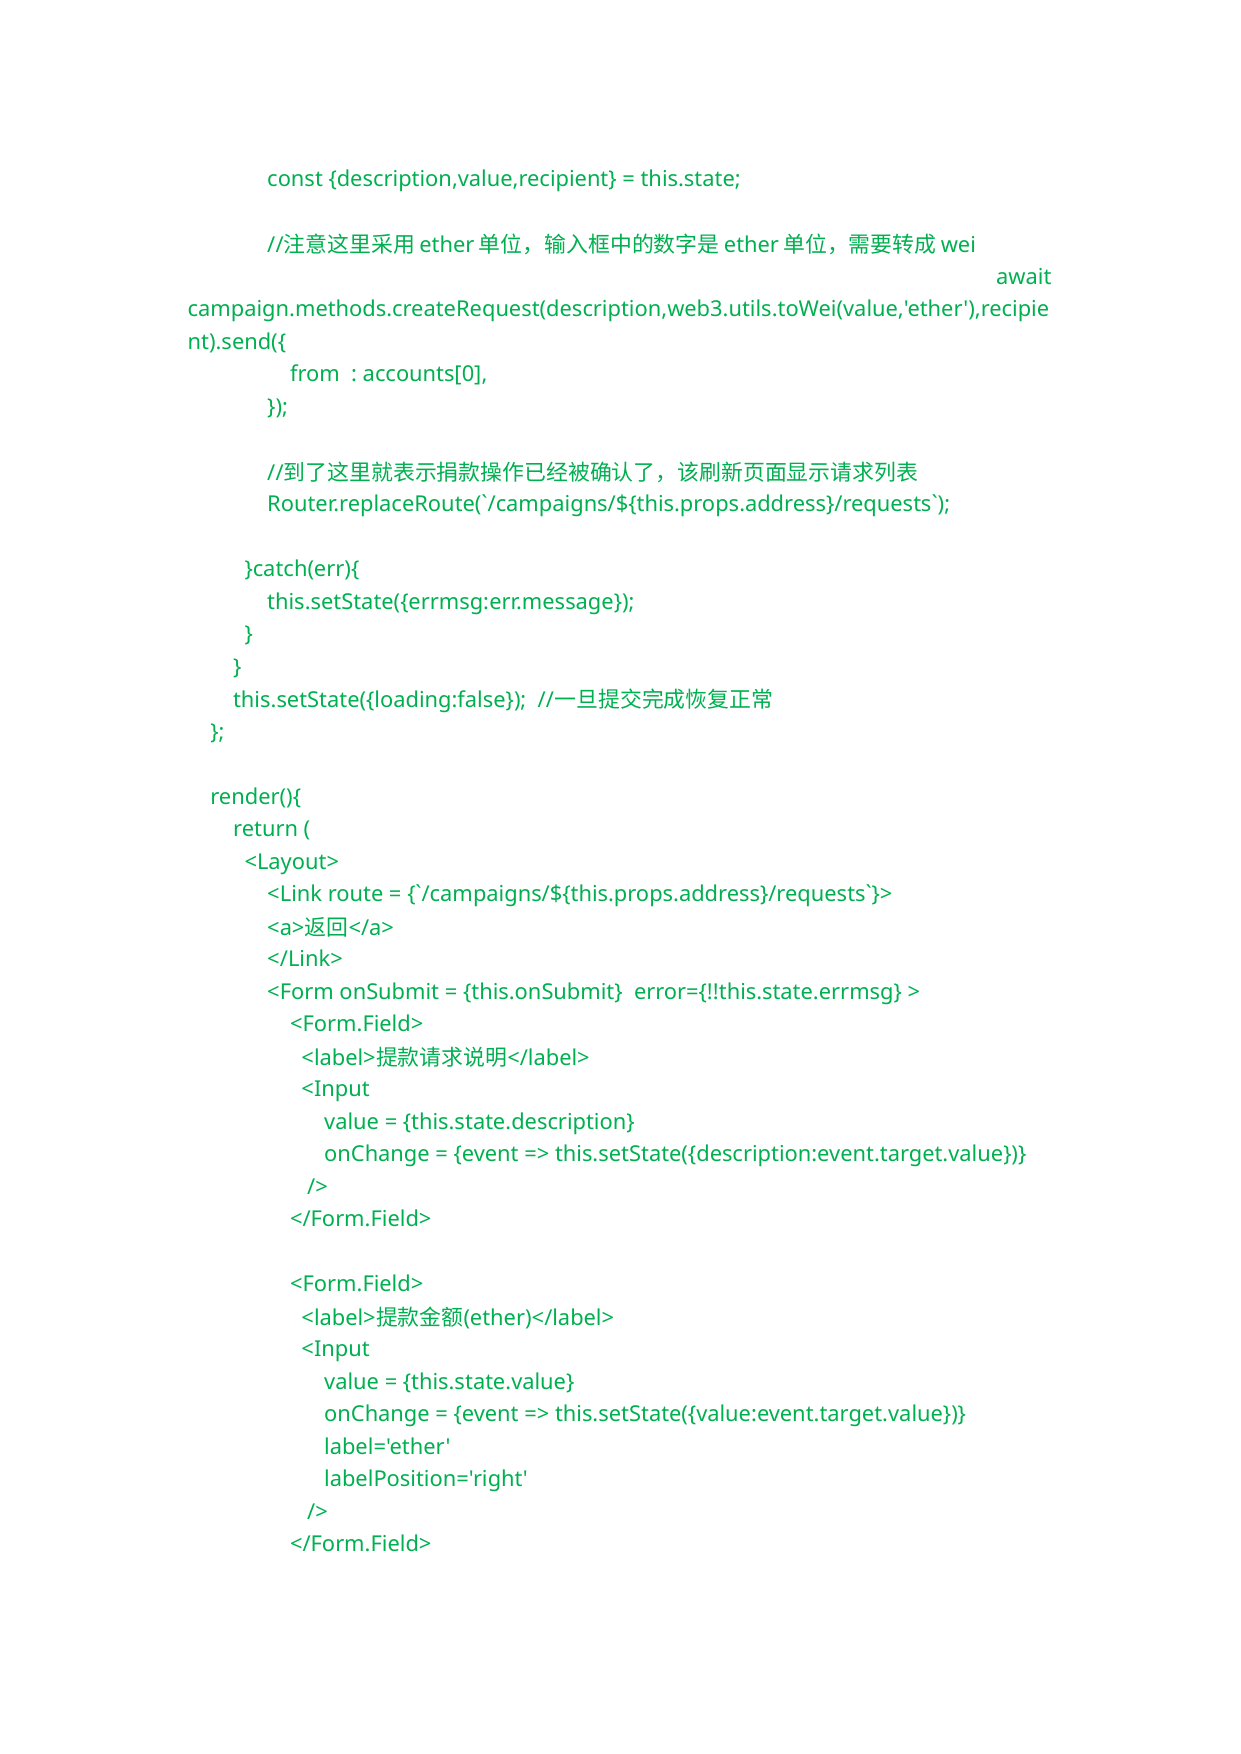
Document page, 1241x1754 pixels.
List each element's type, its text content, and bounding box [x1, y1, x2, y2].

text return ( [187, 812, 1053, 844]
text const {description,value,recipient} = this.state; [187, 162, 1053, 194]
text <Form.Field> [187, 1007, 1053, 1039]
text } [187, 617, 1053, 649]
text //注意这里采用ether单位，输入框中的数字是ether单位，需要转成wei [187, 227, 1053, 259]
text label='ether' [187, 1429, 1053, 1462]
text onChange = {event => this.setState({description:event.target.value})} [187, 1137, 1053, 1169]
text </Form.Field> [187, 1202, 1053, 1234]
text from : accounts[0], [187, 357, 1053, 389]
text <Layout> [187, 844, 1053, 877]
text Router.replaceRoute(`/campaigns/${this.props.address}/requests`); [187, 487, 1053, 519]
text </Form.Field> [187, 1527, 1053, 1559]
text onChange = {event => this.setState({value:event.target.value})} [187, 1397, 1053, 1429]
text }; [187, 714, 1053, 747]
text <Input [187, 1332, 1053, 1364]
text value = {this.state.description} [187, 1104, 1053, 1137]
text }catch(err){ [187, 552, 1053, 584]
text <label>提款请求说明</label> [187, 1039, 1053, 1072]
text }); [187, 389, 1053, 422]
text <Link route = {`/campaigns/${this.props.address}/requests`}> [187, 877, 1053, 909]
text </Link> [187, 942, 1053, 974]
text labelPosition='right' [187, 1462, 1053, 1494]
text /> [187, 1494, 1053, 1527]
text <a>返回</a> [187, 909, 1053, 942]
text value = {this.state.value} [187, 1364, 1053, 1397]
text <Form onSubmit = {this.onSubmit} error={!!this.state.errmsg} > [187, 974, 1053, 1007]
text <label>提款金额(ether)</label> [187, 1299, 1053, 1332]
text <Form.Field> [187, 1267, 1053, 1299]
text this.setState({errmsg:err.message}); [187, 584, 1053, 617]
text this.setState({loading:false}); //一旦提交完成恢复正常 [187, 682, 1053, 714]
text await campaign.methods.createRequest(description,web3.utils.toWei(value,'ether'),recipient).send({ [187, 259, 1053, 357]
text <Input [187, 1072, 1053, 1104]
text } [187, 649, 1053, 682]
text //到了这里就表示捐款操作已经被确认了，该刷新页面显示请求列表 [187, 454, 1053, 487]
text /> [187, 1169, 1053, 1202]
text render(){ [187, 779, 1053, 812]
